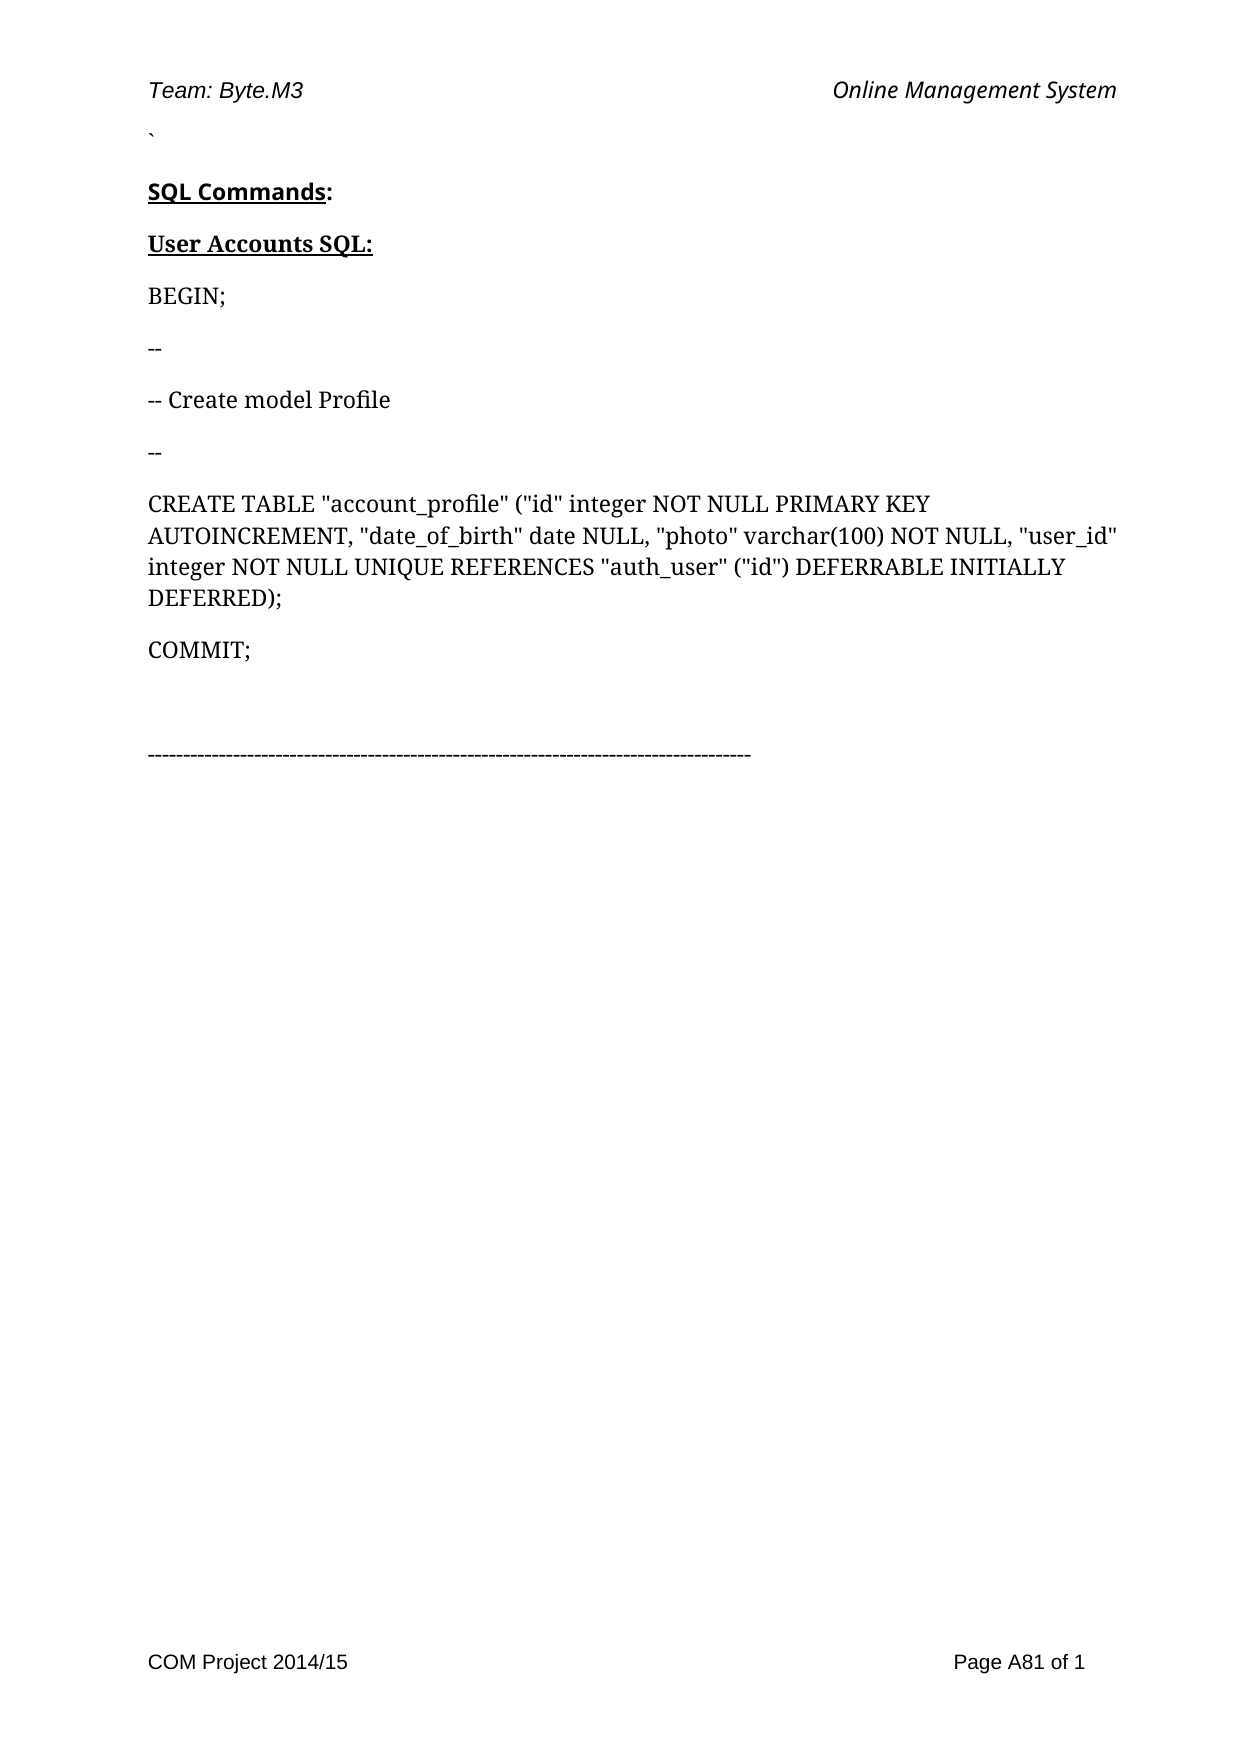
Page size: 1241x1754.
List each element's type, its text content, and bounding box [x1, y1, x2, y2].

text -- [148, 332, 1122, 363]
text BEGIN; [148, 280, 1122, 311]
text -- [148, 436, 1122, 468]
text SQL Commands: [148, 176, 1122, 207]
text COMMIT; [148, 634, 1122, 666]
text User Accounts SQL: [148, 228, 1122, 259]
text -- Create model Profile [148, 384, 1122, 416]
text CREATE TABLE "account_profile" ("id" integer NOT NULL PRIMARY KEY AUTOINCREMENT, "date_of_birth" date NULL, "photo" varchar(100) NOT NULL, "user_id" integer NOT NULL UNIQUE REFERENCES "auth_user" ("id") DEFERRABLE INITIALLY DEFERRED); [148, 488, 1122, 613]
text ------------------------------------------------------------------------------------- [148, 738, 1122, 770]
